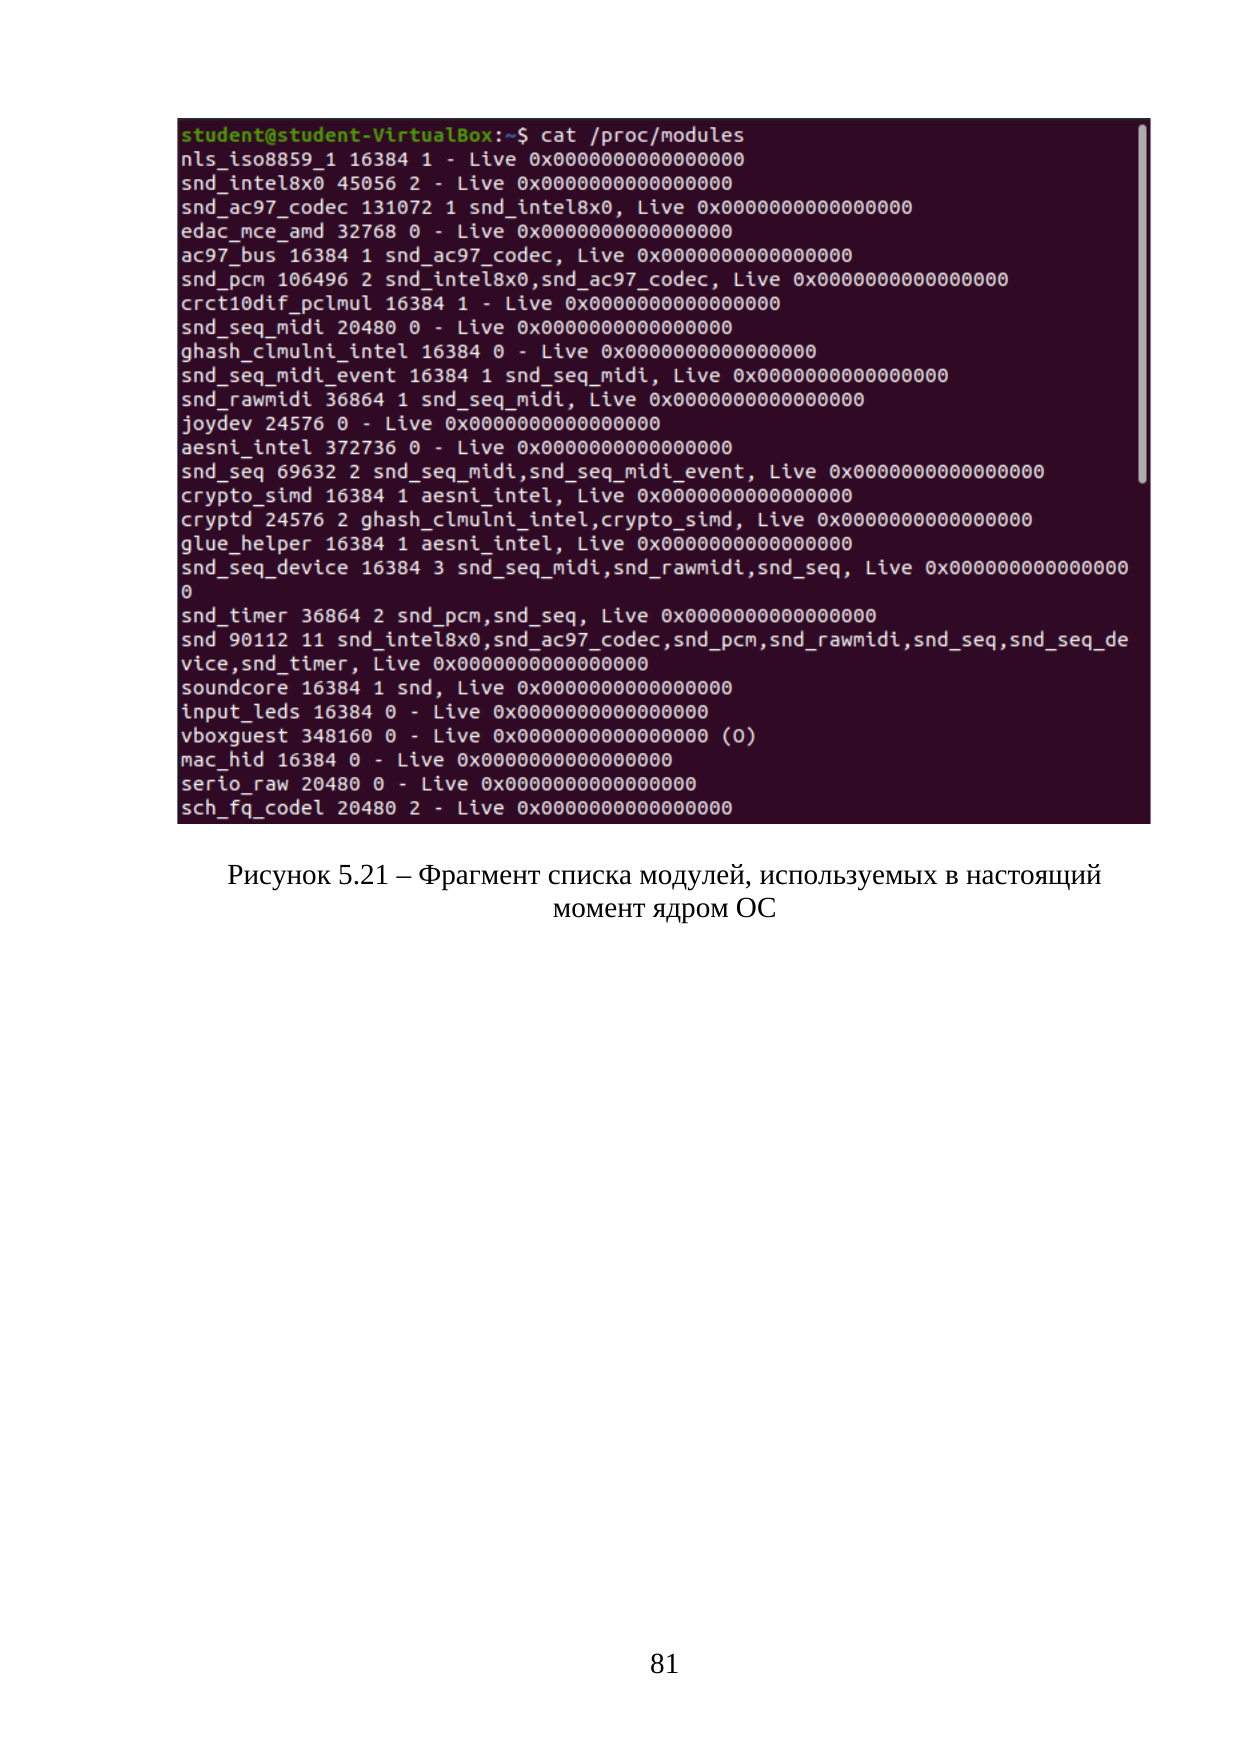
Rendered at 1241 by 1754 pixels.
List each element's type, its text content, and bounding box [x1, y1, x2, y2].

picture [177, 118, 1152, 824]
text Рисунок 5.21 – Фрагмент списка модулей, используемых в настоящий момент ядром ОС [177, 857, 1152, 924]
